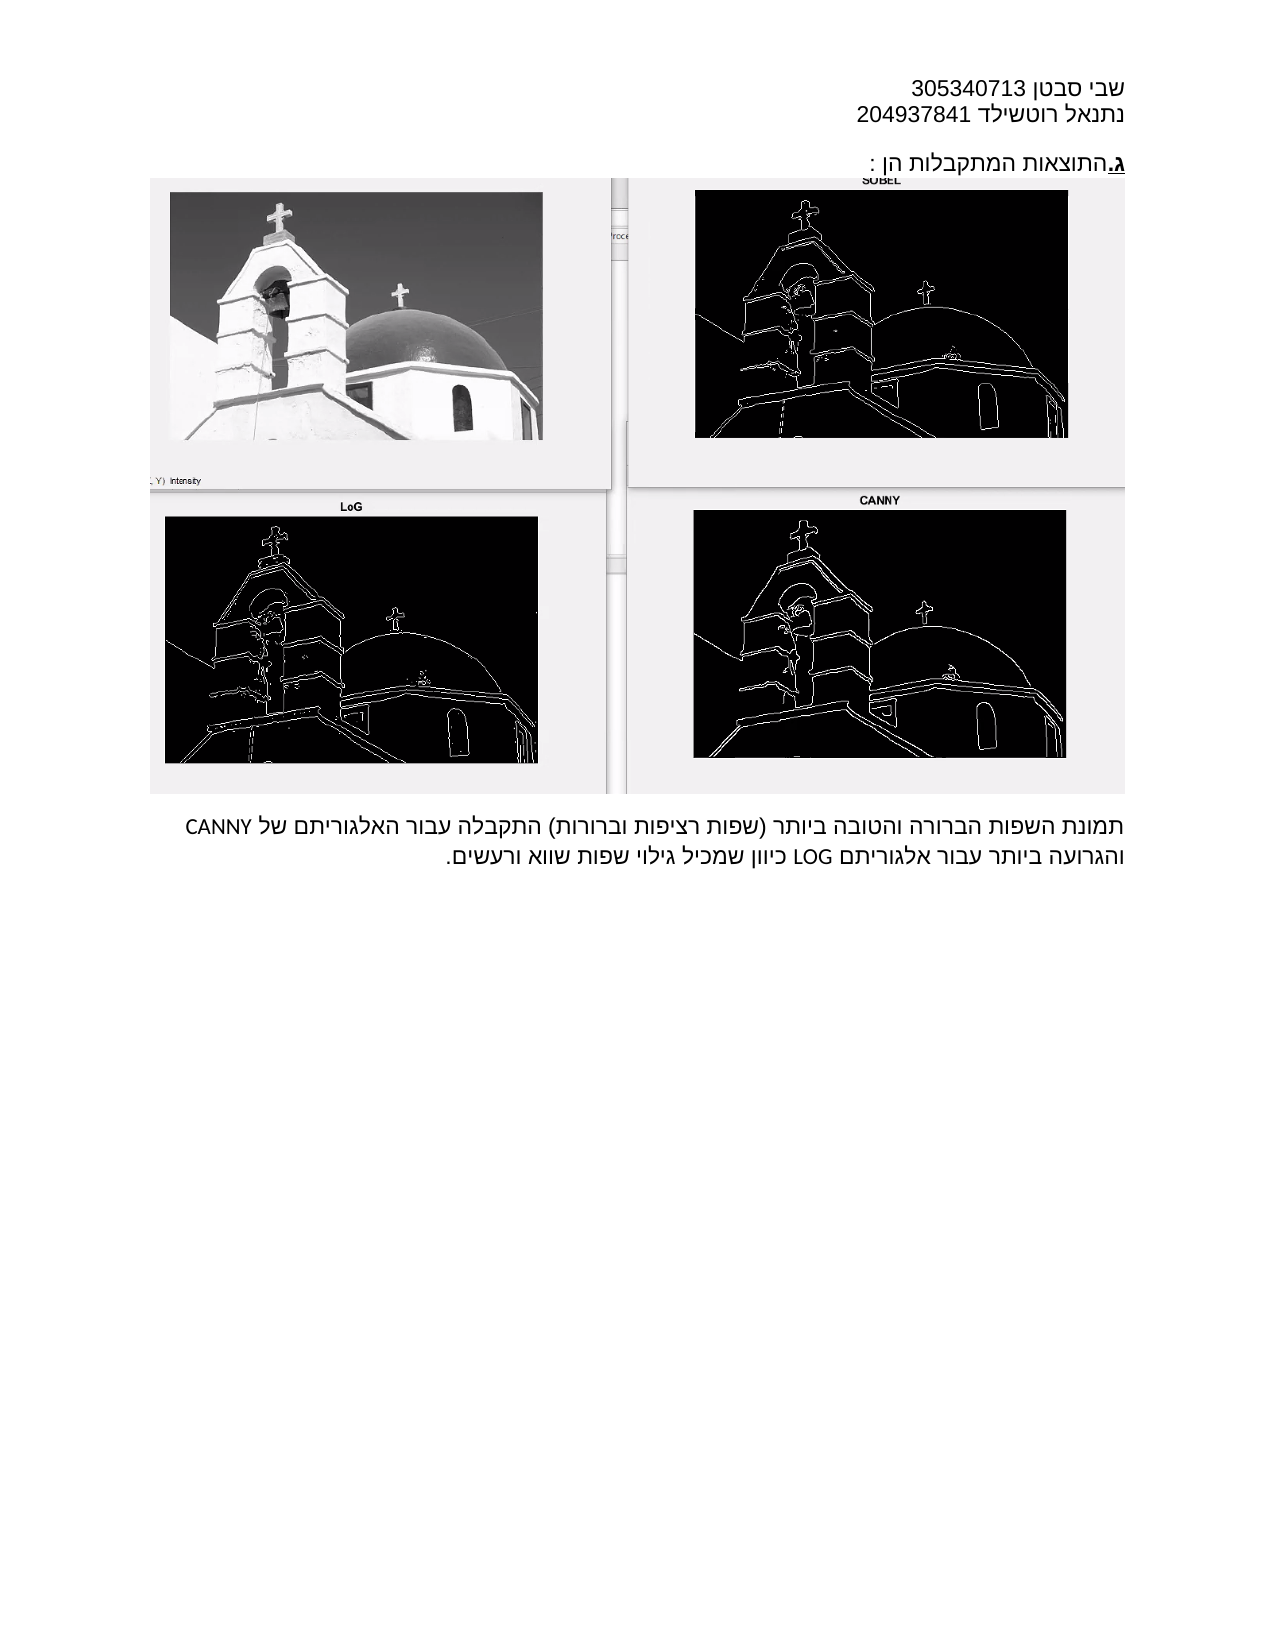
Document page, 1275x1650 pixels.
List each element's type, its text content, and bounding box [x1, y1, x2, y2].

text תמונת השפות הברורה והטובה ביותר (שפות רציפות וברורות) התקבלה עבור האלגוריתם של CANNY והגרועה ביותר עבור אלגוריתם LOG כיוון שמכיל גילוי שפות שווא ורעשים. [150, 812, 1125, 871]
picture [150, 178, 1125, 794]
text ג.התוצאות המתקבלות הן : [150, 150, 1125, 178]
